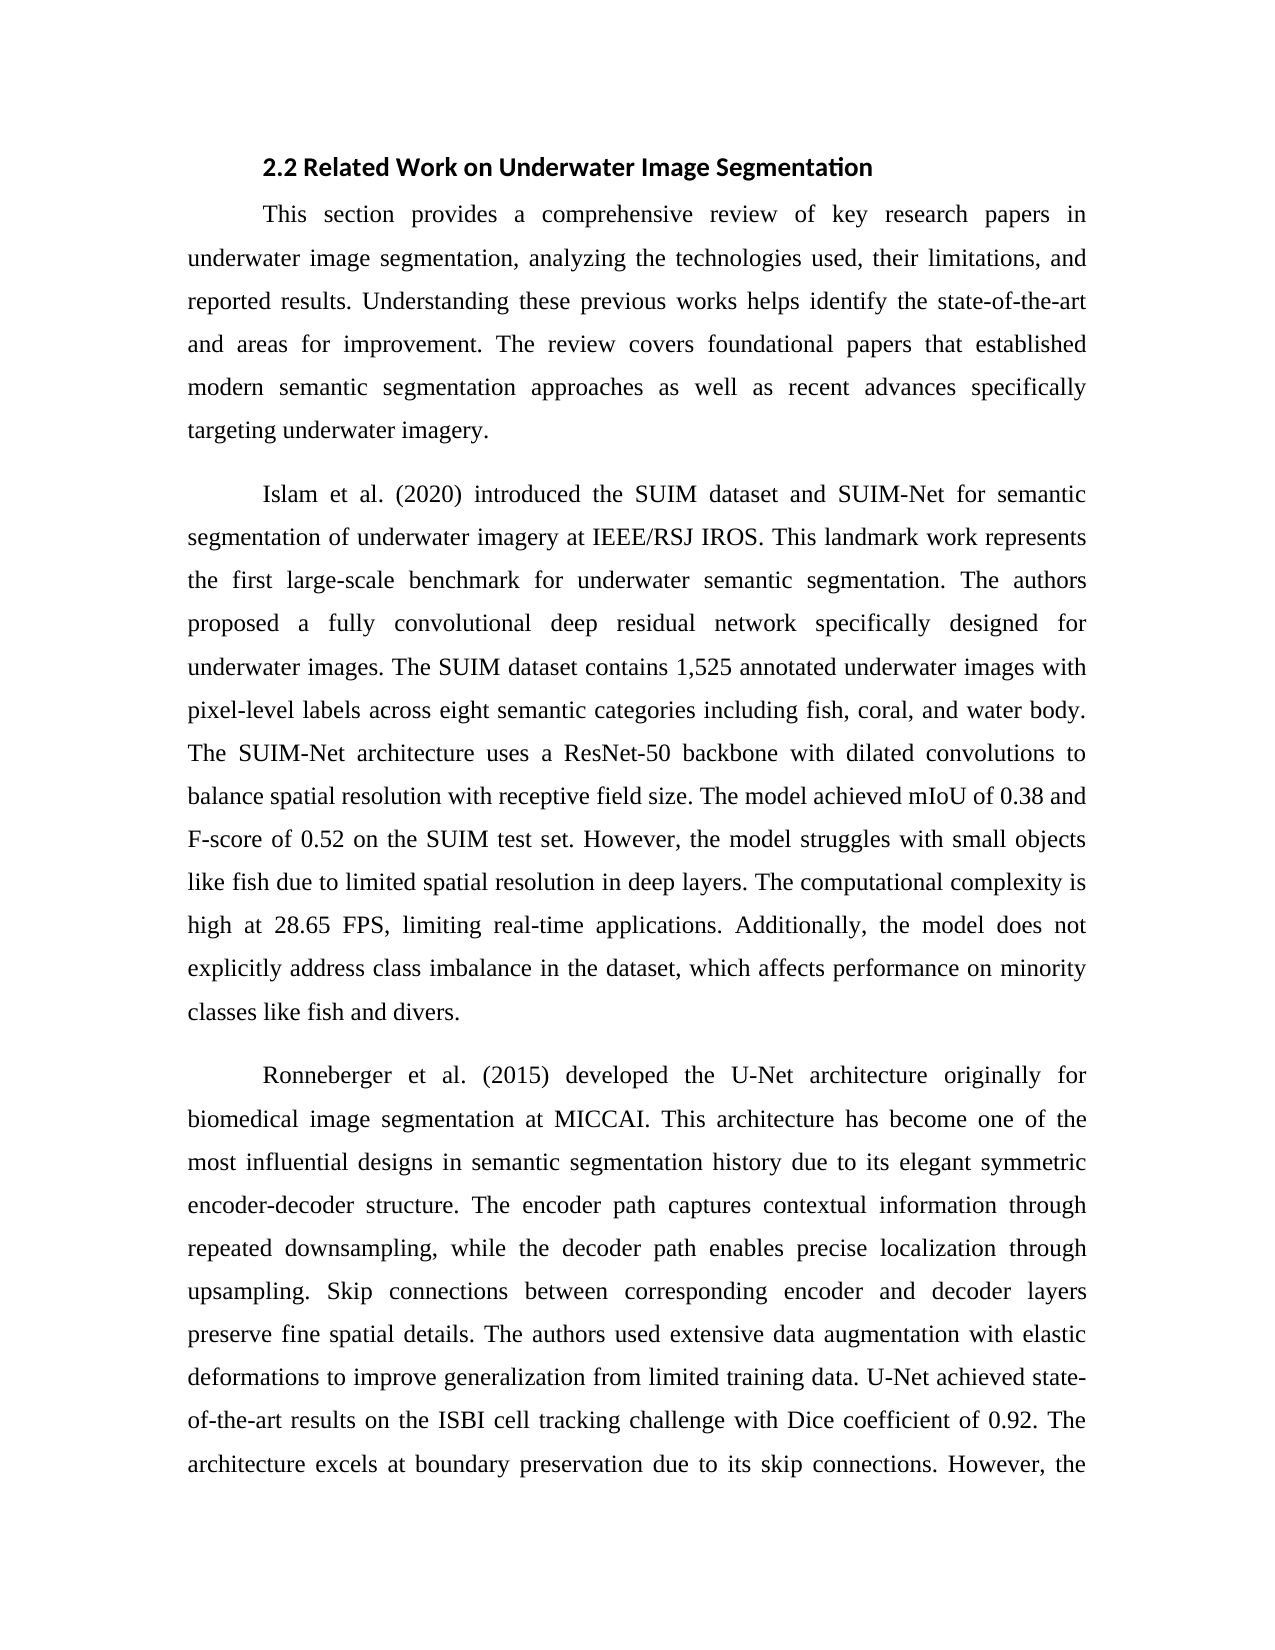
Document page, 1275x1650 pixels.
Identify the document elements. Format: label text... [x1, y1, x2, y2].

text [187, 1061, 1087, 1477]
text This section provides a comprehensive review of key research papers in underwater image segmentation, analyzing the technologies used, their limitations, and reported results. Understanding these previous works helps identify the state-of-the-art and areas for improvement. The review covers foundational papers that established modern semantic segmentation approaches as well as recent advances specifically targeting underwater imagery. [187, 199, 1087, 444]
text Islam et al. (2020) introduced the SUIM dataset and SUIM-Net for semantic segmentation of underwater imagery at IEEE/RSJ IROS. This landmark work represents the first large-scale benchmark for underwater semantic segmentation. The authors proposed a fully convolutional deep residual network specifically designed for underwater images. The SUIM dataset contains 1,525 annotated underwater images with pixel-level labels across eight semantic categories including fish, coral, and water body. The SUIM-Net architecture uses a ResNet-50 backbone with dilated convolutions to balance spatial resolution with receptive field size. The model achieved mIoU of 0.38 and F-score of 0.52 on the SUIM test set. However, the model struggles with small objects like fish due to limited spatial resolution in deep layers. The computational complexity is high at 28.65 FPS, limiting real-time applications. Additionally, the model does not explicitly address class imbalance in the dataset, which affects performance on minority classes like fish and divers. [187, 479, 1087, 1025]
subtitle 2.2 Related Work on Underwater Image Segmentation [187, 150, 1087, 183]
